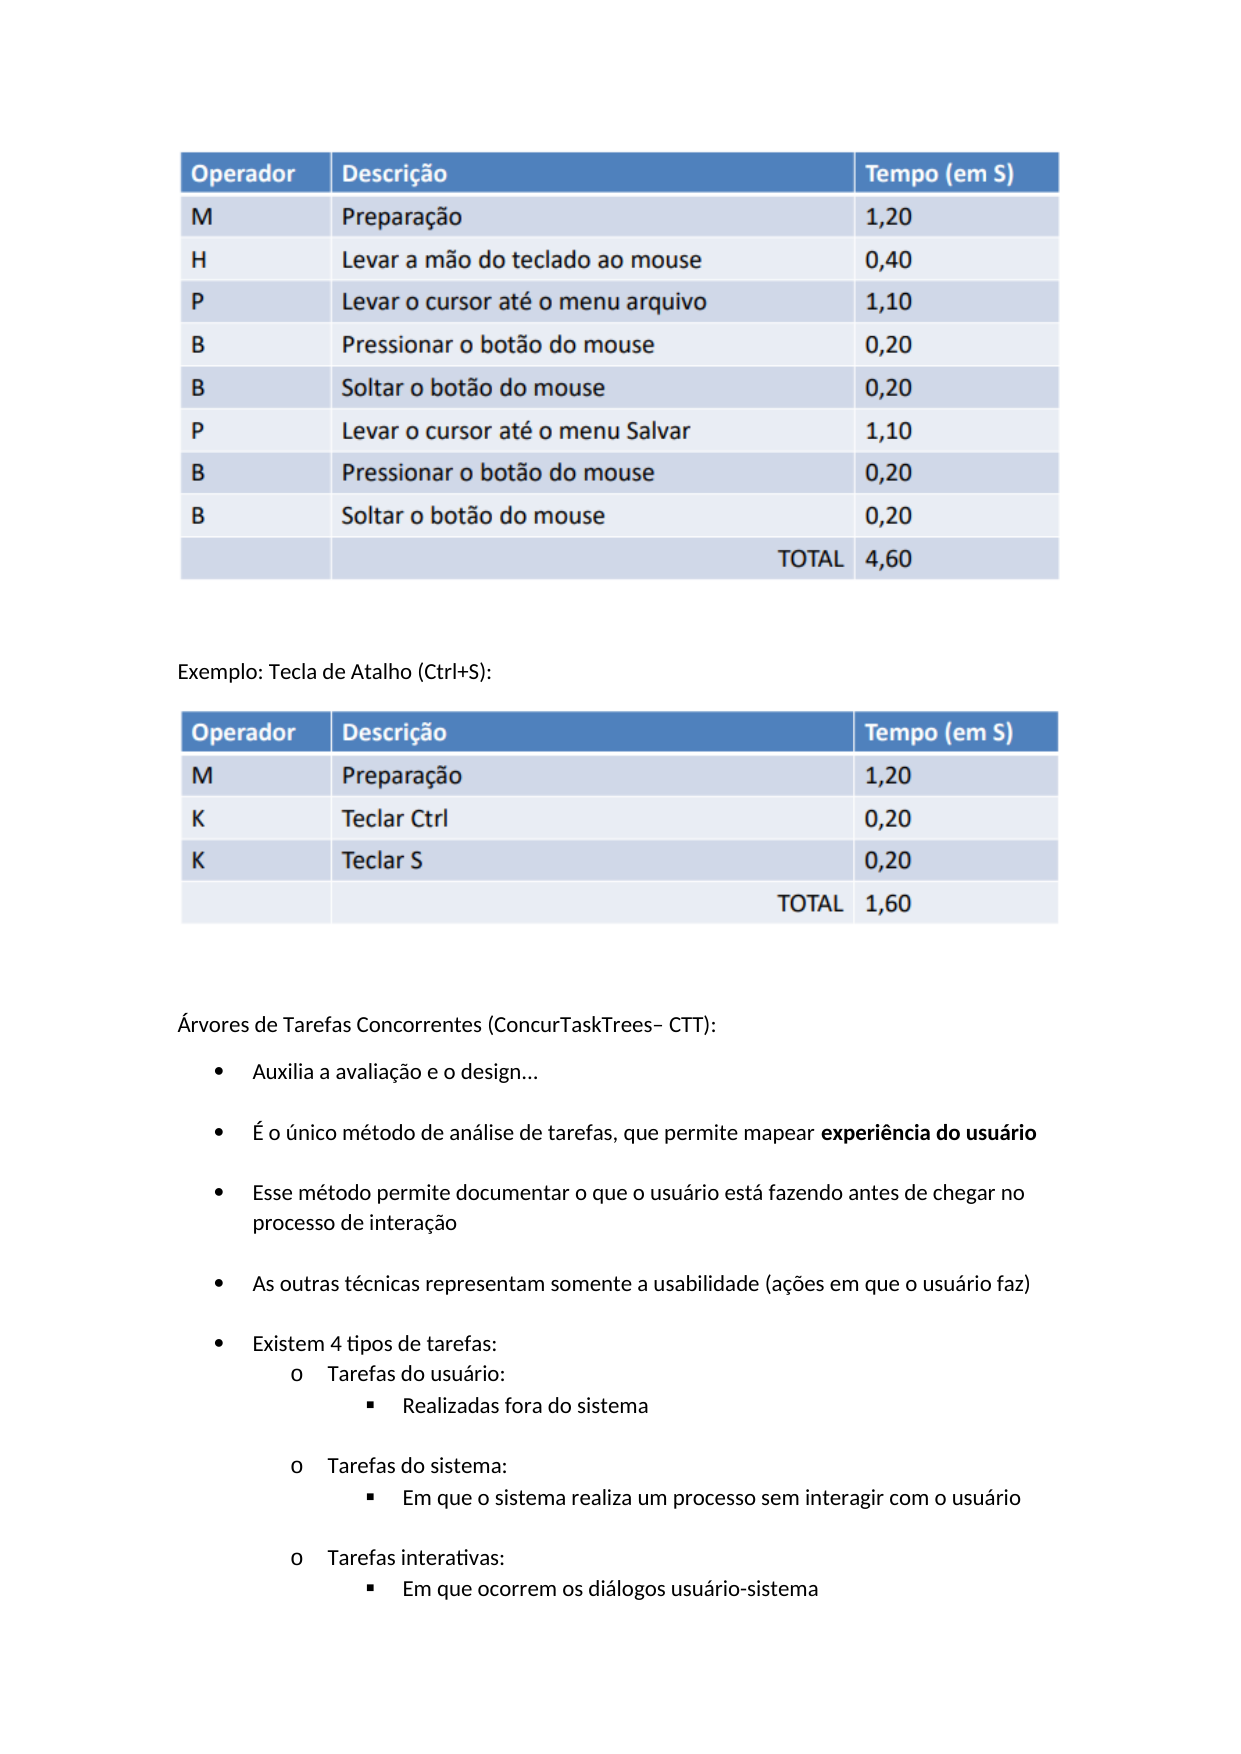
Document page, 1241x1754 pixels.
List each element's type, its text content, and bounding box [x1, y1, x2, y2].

list Tarefas do usuário: [290, 1359, 1063, 1388]
list Tarefas interativas: [290, 1543, 1063, 1572]
list Realizadas fora do sistema [365, 1391, 1063, 1419]
list As outras técnicas representam somente a usabilidade (ações em que o usuário faz) [215, 1269, 1063, 1297]
list Existem 4 tipos de tarefas: [215, 1329, 1063, 1357]
list Esse método permite documentar o que o usuário está fazendo antes de chegar no processo de interação [215, 1178, 1063, 1236]
text Árvores de Tarefas Concorrentes (ConcurTaskTrees– CTT): [177, 1010, 1063, 1038]
picture [177, 703, 1063, 945]
list Auxilia a avaliação e o design... [215, 1057, 1063, 1085]
list Em que ocorrem os diálogos usuário-sistema [365, 1574, 1063, 1602]
text Exemplo: Tecla de Atalho (Ctrl+S): [177, 657, 1063, 685]
list Em que o sistema realiza um processo sem interagir com o usuário [365, 1483, 1063, 1511]
list Tarefas do sistema: [290, 1451, 1063, 1480]
list É o único método de análise de tarefas, que permite mapear experiência do usuário [215, 1118, 1063, 1146]
picture [177, 147, 1063, 592]
